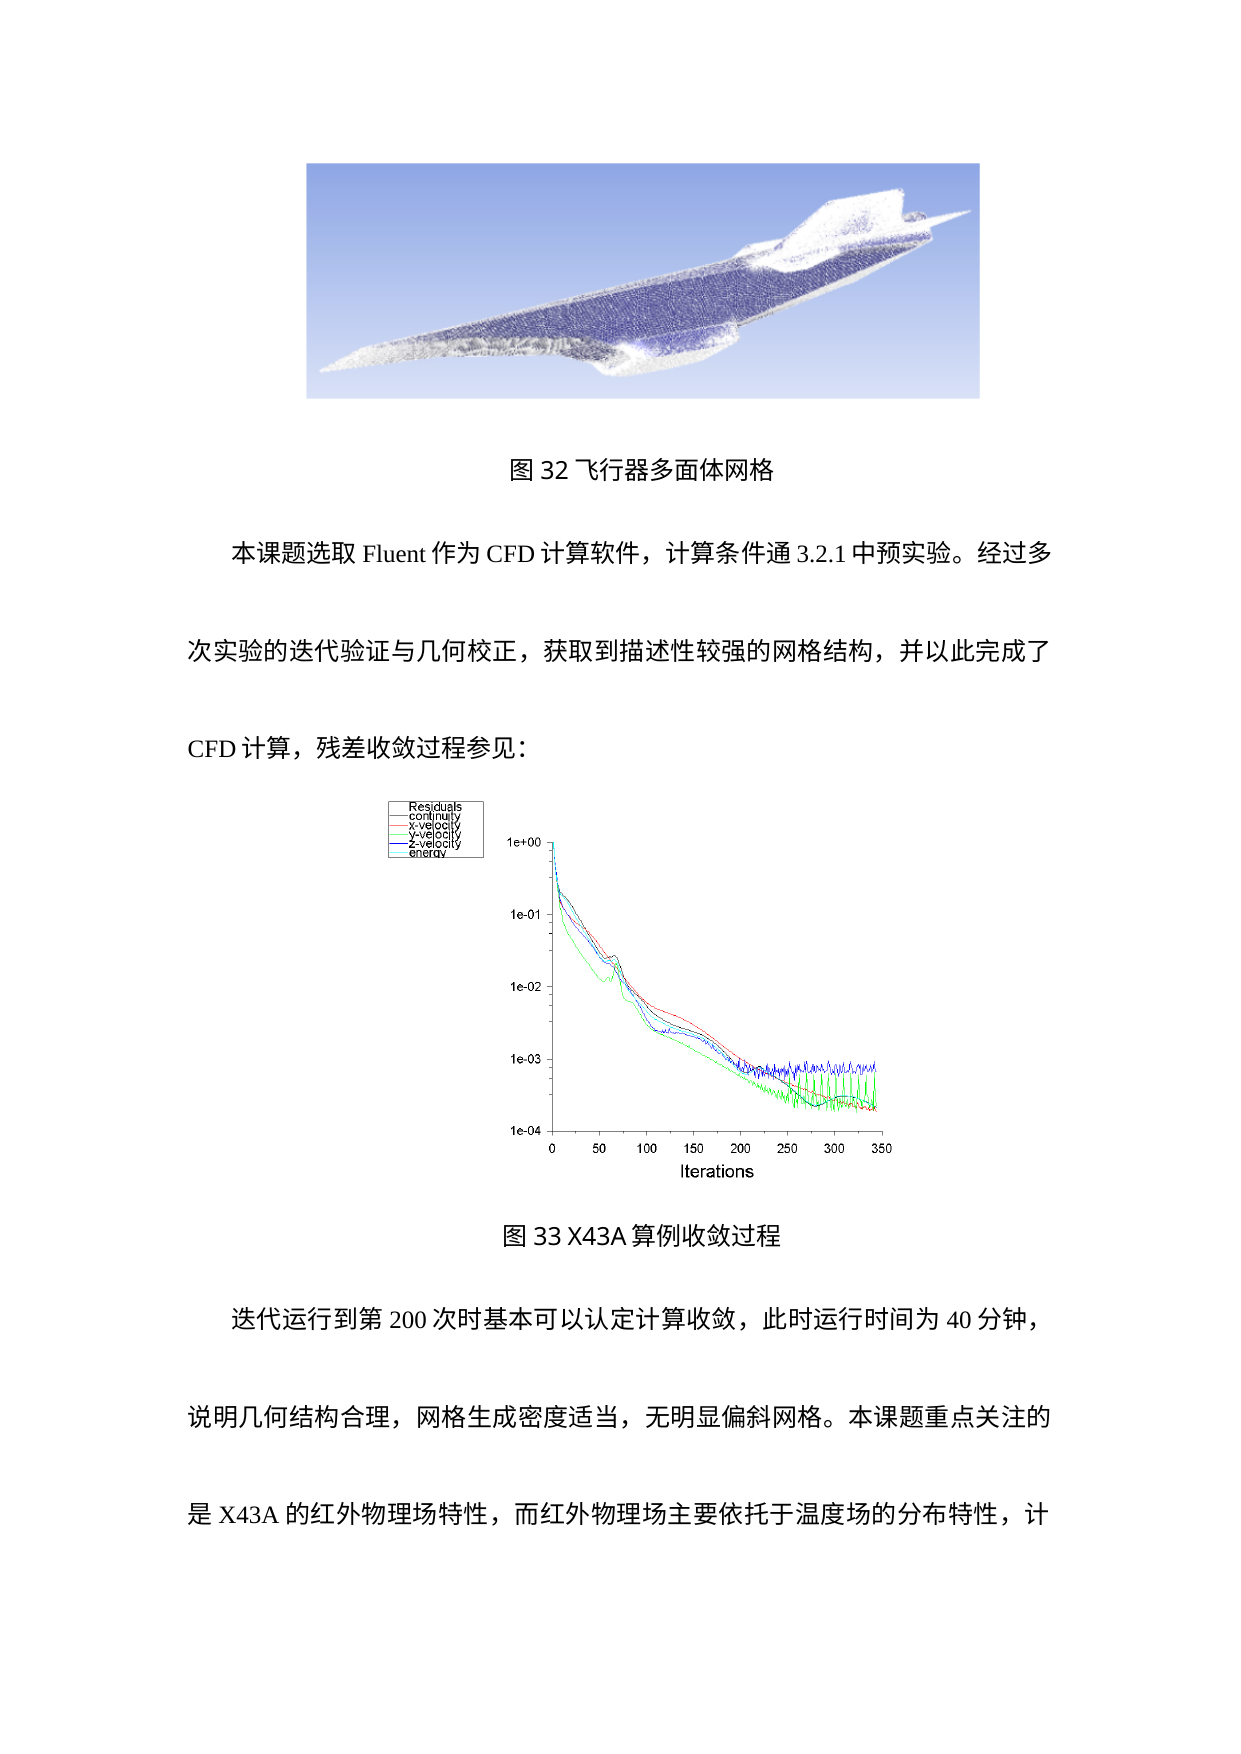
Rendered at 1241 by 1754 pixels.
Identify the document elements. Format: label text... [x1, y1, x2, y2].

text 图 32 飞行器多面体网格 [187, 436, 1053, 501]
text 图 33 X43A算例收敛过程 [187, 1202, 1053, 1267]
picture [383, 797, 901, 1183]
text 本课题选取Fluent作为CFD计算软件，计算条件通3.2.1中预实验。经过多次实验的迭代验证与几何校正，获取到描述性较强的网格结构，并以此完成了CFD计算，残差收敛过程参见： [187, 519, 1053, 779]
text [187, 1285, 1053, 1545]
